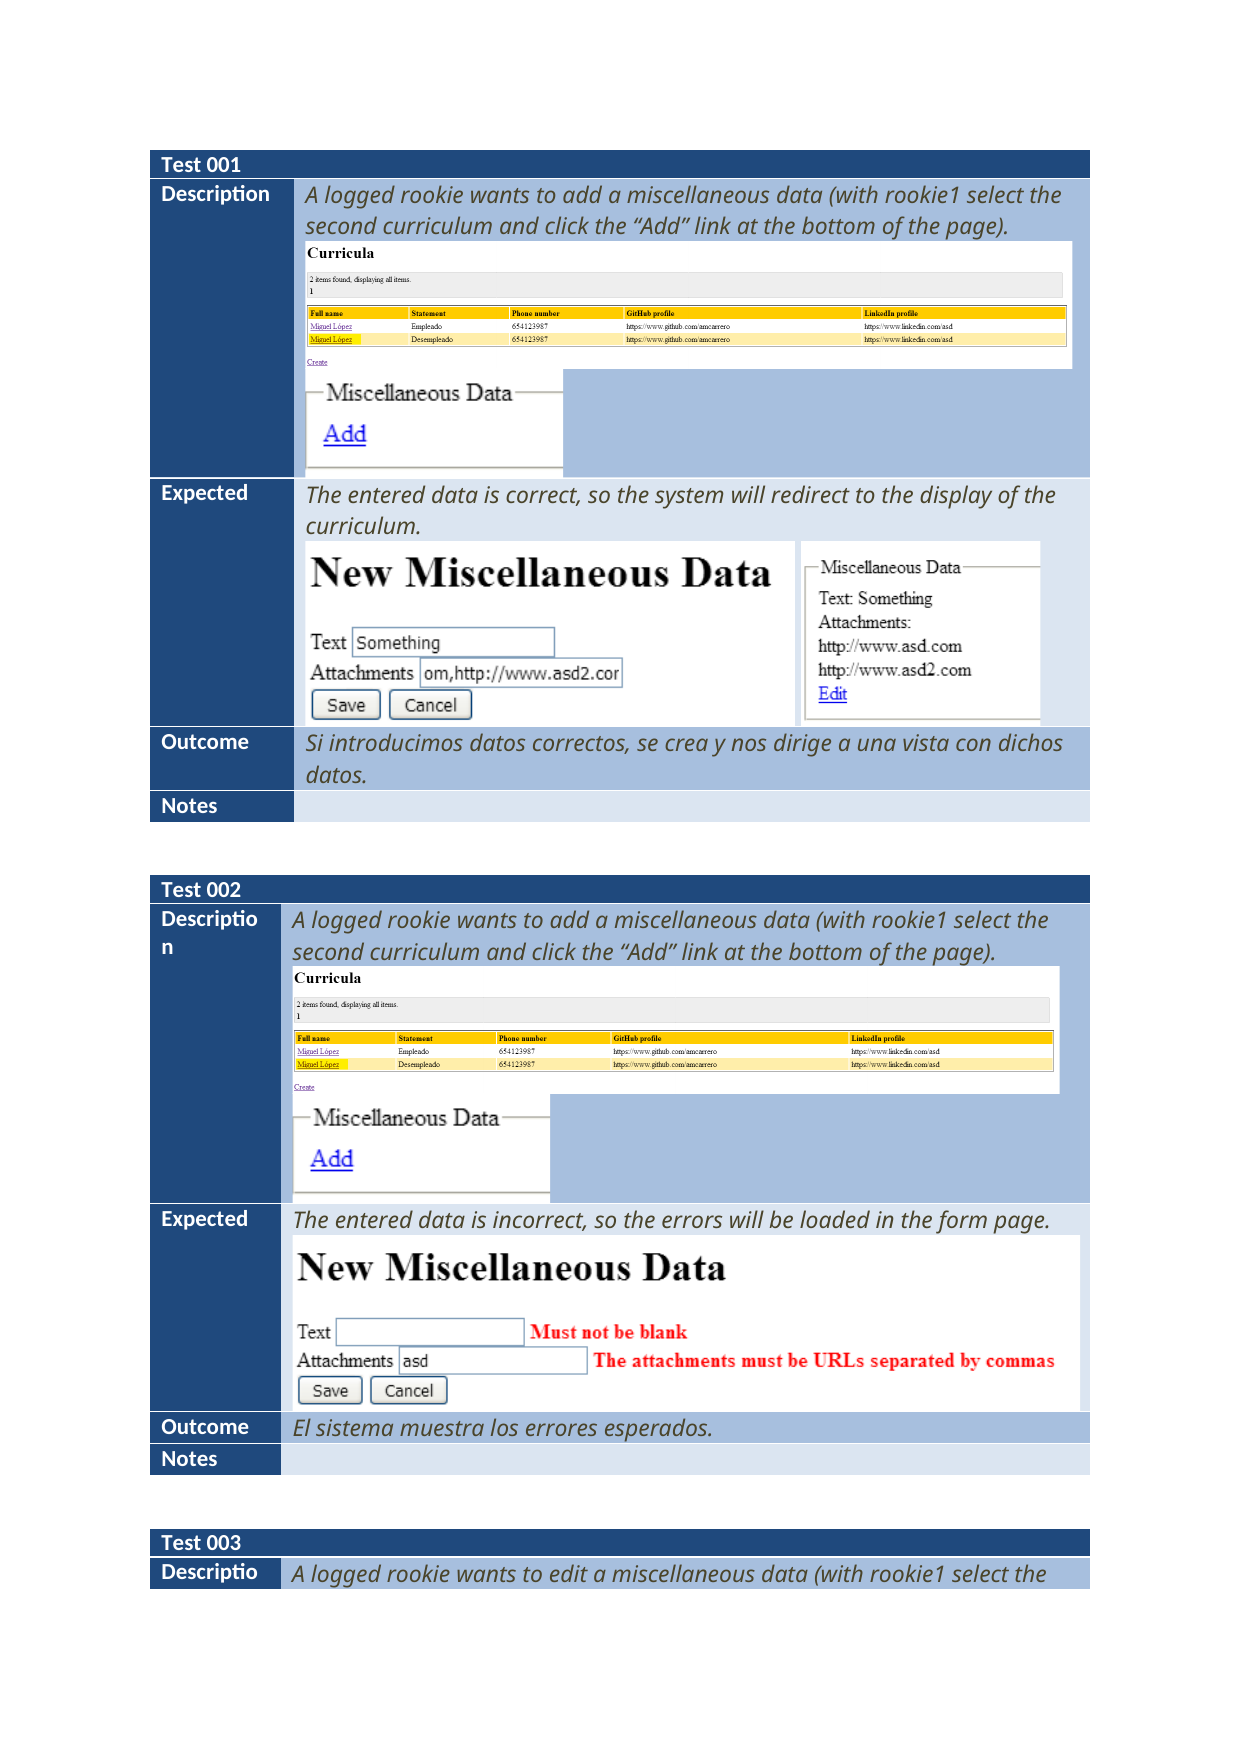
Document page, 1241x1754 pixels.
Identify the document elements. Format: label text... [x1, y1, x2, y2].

table_cell [294, 791, 1090, 822]
table_cell [281, 1444, 1090, 1475]
table_cell A logged rookie wants to add a miscellaneous data (with rookie1 select the second curriculum and click the “Add” link at the bottom of the page). [294, 179, 1090, 477]
table_header Test 002 [150, 875, 1090, 903]
picture [305, 241, 1073, 478]
table_cell Description [150, 904, 281, 1203]
table_cell The entered data is correct, so the system will redirect to the display of the curriculum. [294, 479, 1090, 726]
table_cell El sistema muestra los errores esperados. [281, 1412, 1090, 1443]
table_cell Description [150, 179, 294, 477]
table_cell Description [150, 1558, 281, 1589]
table_cell A logged rookie wants to add a miscellaneous data (with rookie1 select the second curriculum and click the “Add” link at the bottom of the page). [281, 904, 1090, 1203]
table_cell The entered data is incorrect, so the errors will be loaded in the form page. [281, 1204, 1090, 1411]
table_header Test 003 [150, 1529, 1090, 1556]
picture [292, 966, 1060, 1203]
picture [292, 1235, 1080, 1411]
table_cell Outcome [150, 727, 294, 790]
table_header Test 001 [150, 150, 1090, 178]
table_cell Expected [150, 479, 294, 726]
picture [305, 541, 795, 727]
picture [801, 541, 1041, 727]
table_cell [281, 1558, 1090, 1589]
table_cell Si introducimos datos correctos, se crea y nos dirige a una vista con dichos datos. [294, 727, 1090, 790]
table_cell Expected [150, 1204, 281, 1411]
table_cell Notes [150, 791, 294, 822]
table_cell Notes [150, 1444, 281, 1475]
table_cell Outcome [150, 1412, 281, 1443]
